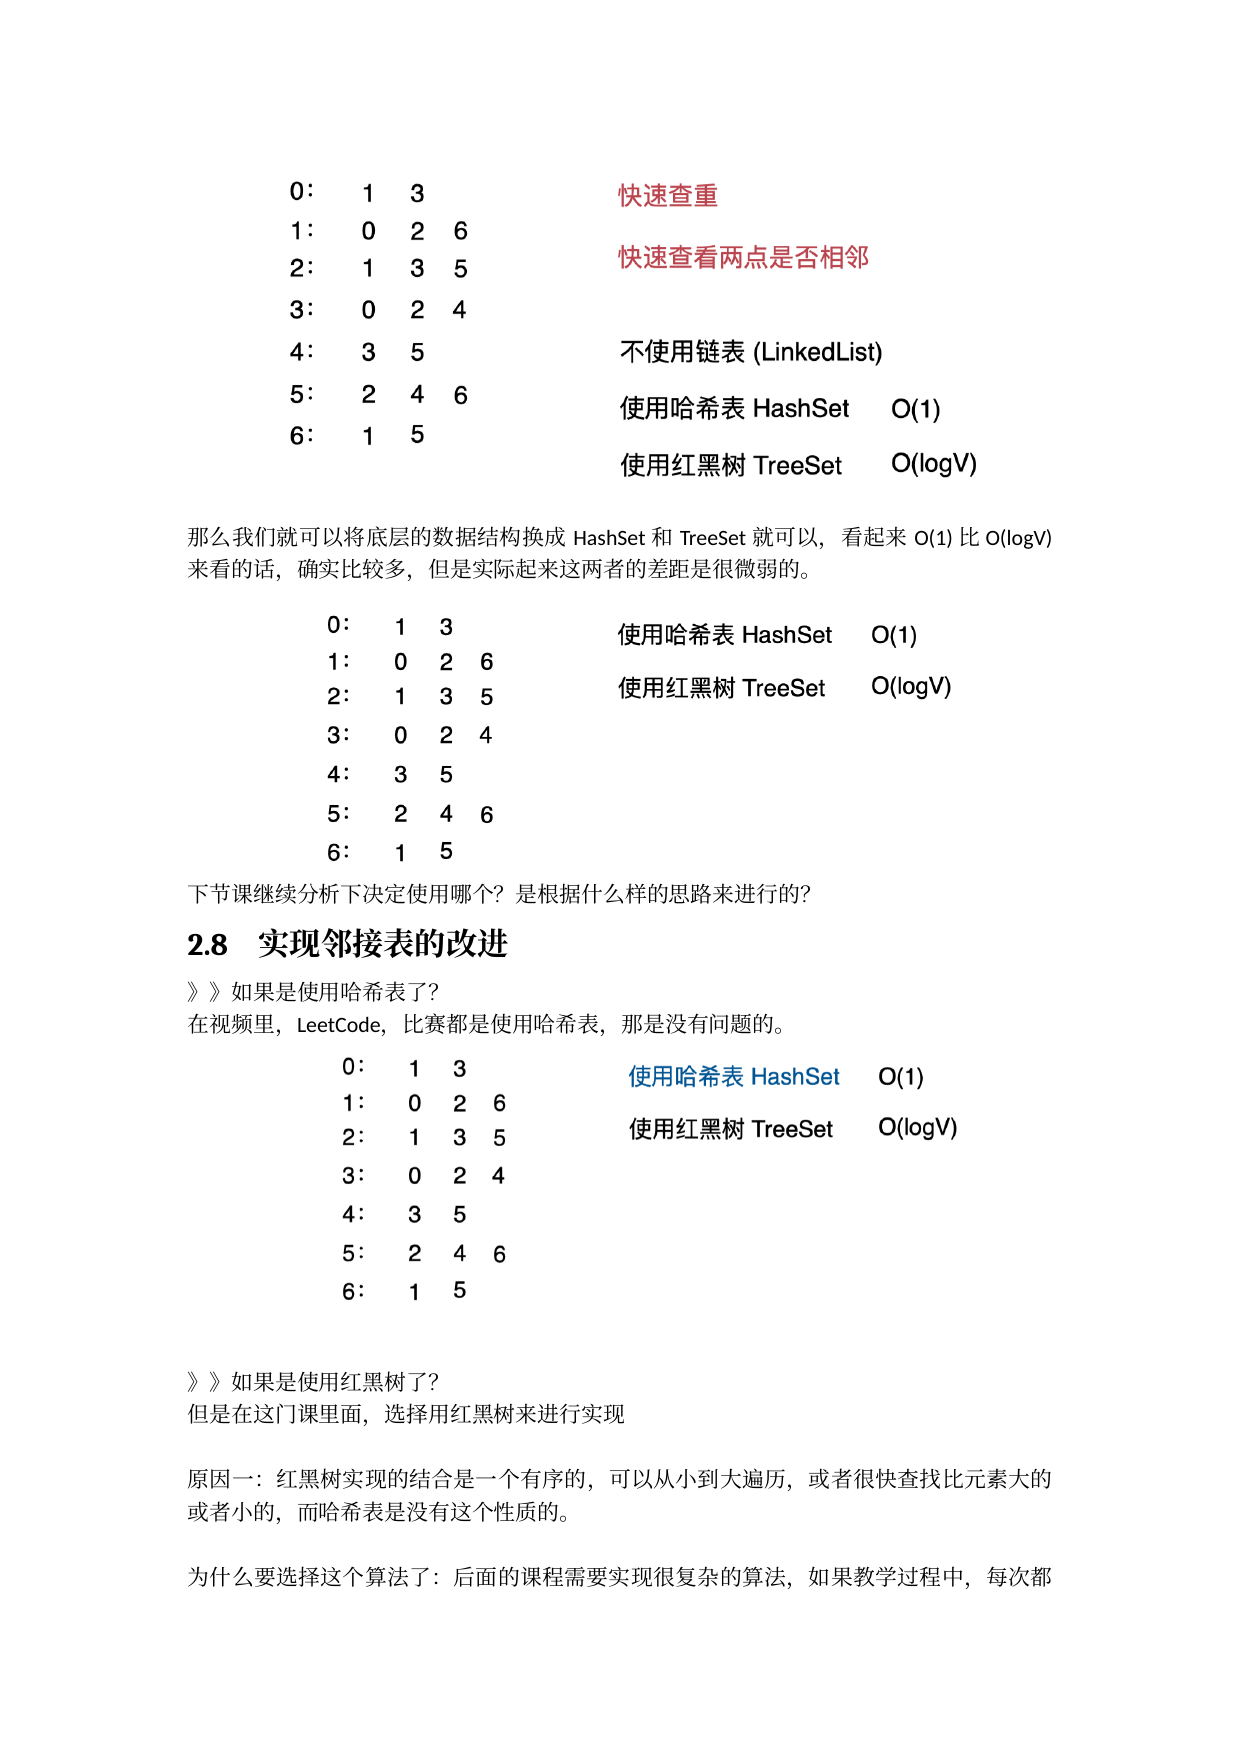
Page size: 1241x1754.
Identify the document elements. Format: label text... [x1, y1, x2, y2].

picture [187, 162, 1053, 489]
text 下节课继续分析下决定使用哪个？是根据什么样的思路来进行的？ [187, 877, 1053, 909]
text 》》如果是使用哈希表了？ [187, 974, 1053, 1007]
text 在视频里，LeetCode，比赛都是使用哈希表，那是没有问题的。 [187, 1007, 1053, 1039]
text 那么我们就可以将底层的数据结构换成 HashSet 和 TreeSet 就可以，看起来 O(1) 比O(logV)来看的话，确实比较多，但是实际起来这两者的差距是很微弱的。 [187, 519, 1053, 584]
picture [187, 1039, 1053, 1310]
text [187, 1559, 1053, 1592]
text 》》如果是使用红黑树了？ [187, 1364, 1053, 1397]
text 但是在这门课里面，选择用红黑树来进行实现 [187, 1397, 1053, 1429]
picture [187, 584, 1053, 872]
text 原因一：红黑树实现的结合是一个有序的，可以从小到大遍历，或者很快查找比元素大的或者小的，而哈希表是没有这个性质的。 [187, 1462, 1053, 1527]
subtitle 实现邻接表的改进 [187, 909, 1053, 974]
